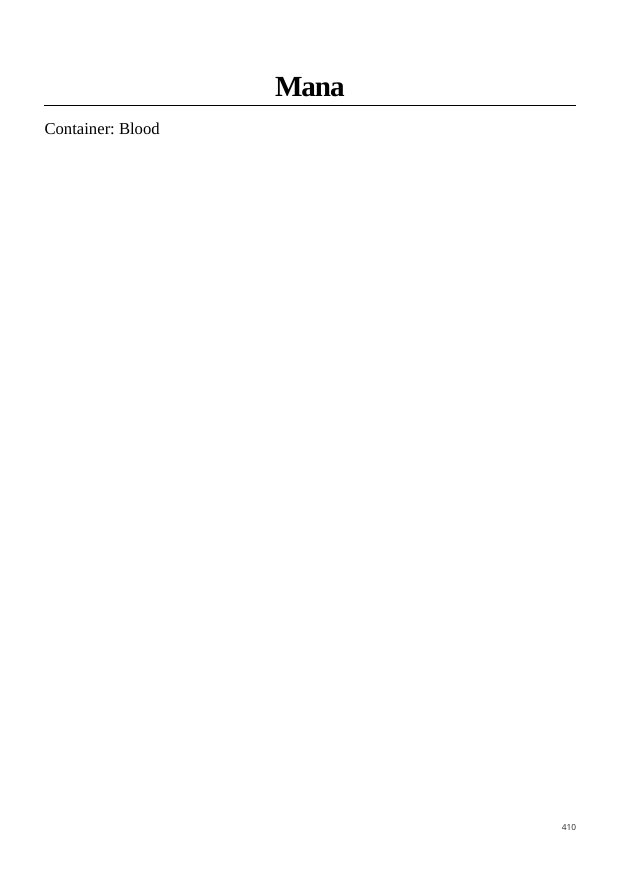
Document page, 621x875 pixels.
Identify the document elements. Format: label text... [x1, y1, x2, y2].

subtitle Mana [44, 69, 576, 105]
text Container: Blood [44, 118, 576, 138]
